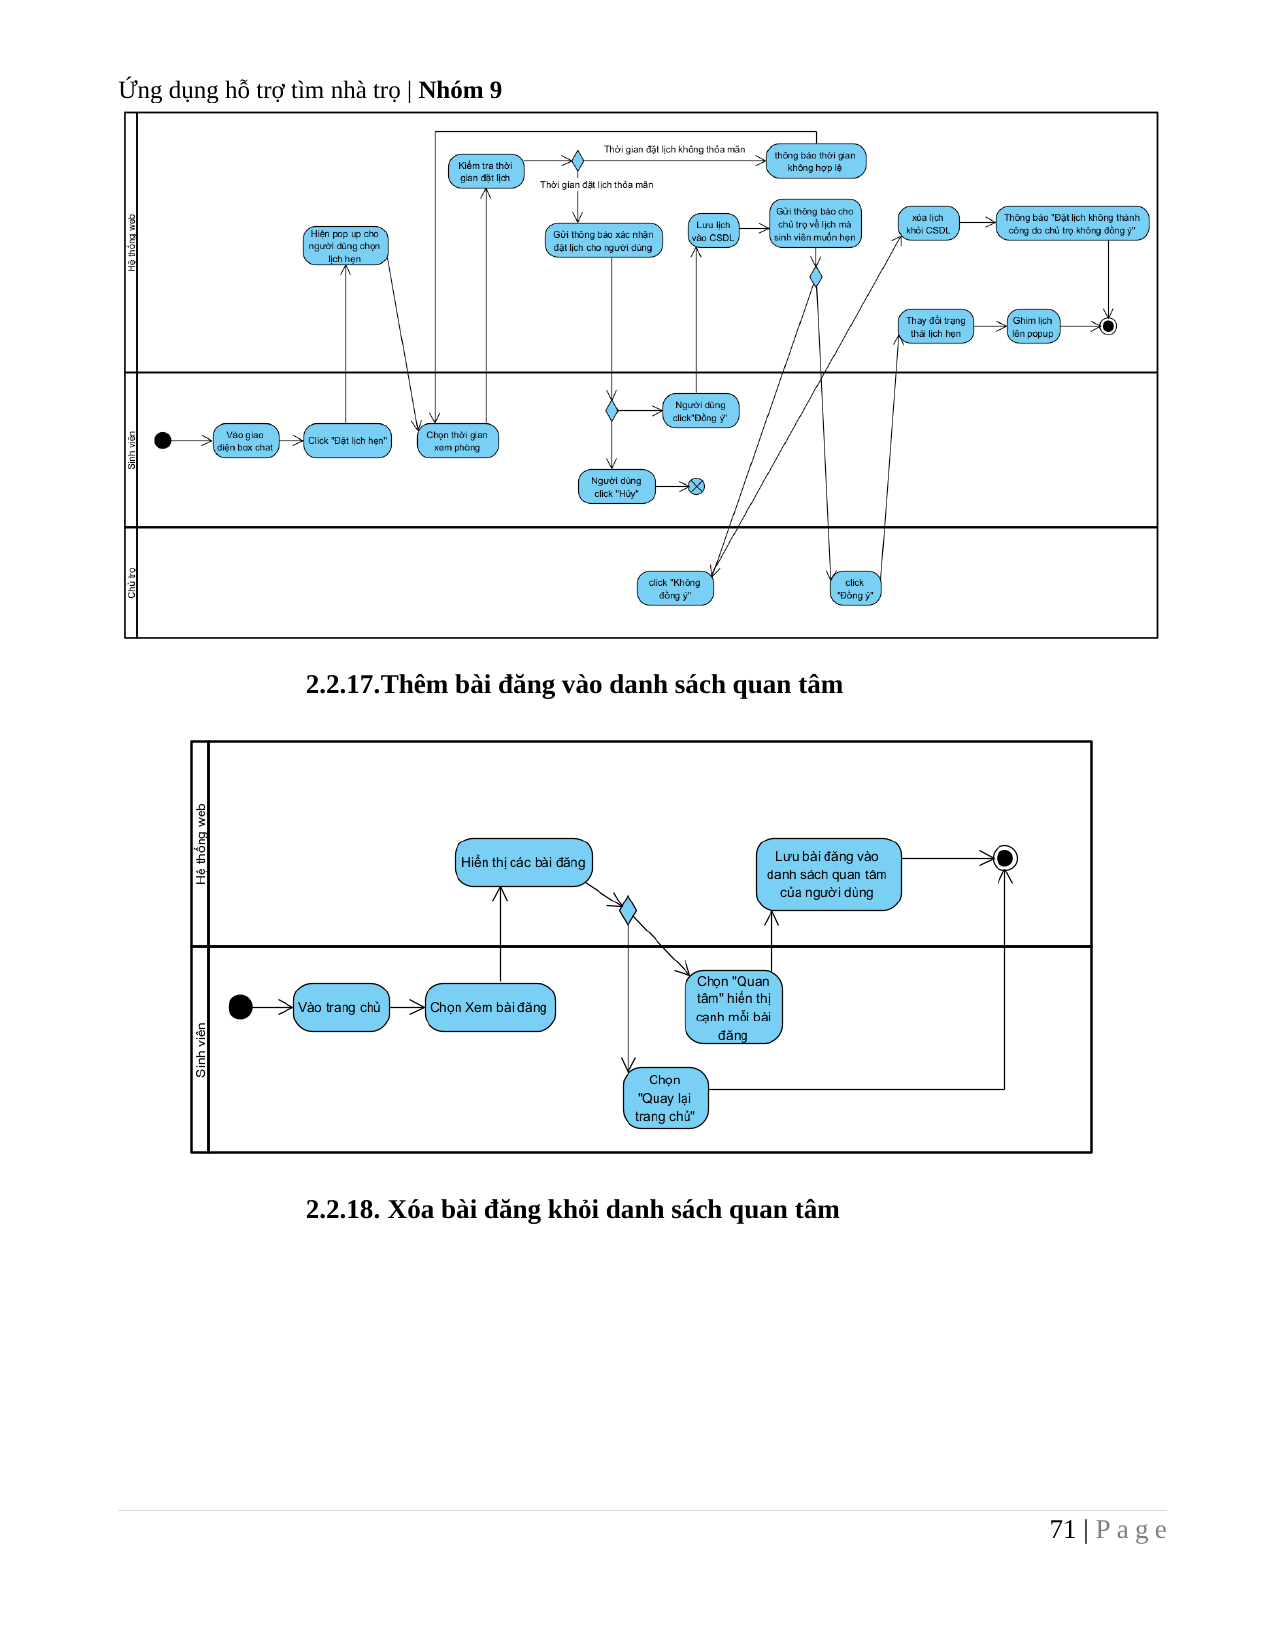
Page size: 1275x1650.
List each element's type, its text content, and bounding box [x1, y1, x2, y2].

list Xóa bài đăng khỏi danh sách quan tâm [306, 1193, 1167, 1224]
picture [172, 723, 1113, 1169]
picture [118, 103, 1167, 644]
list Thêm bài đăng vào danh sách quan tâm [306, 668, 1167, 699]
